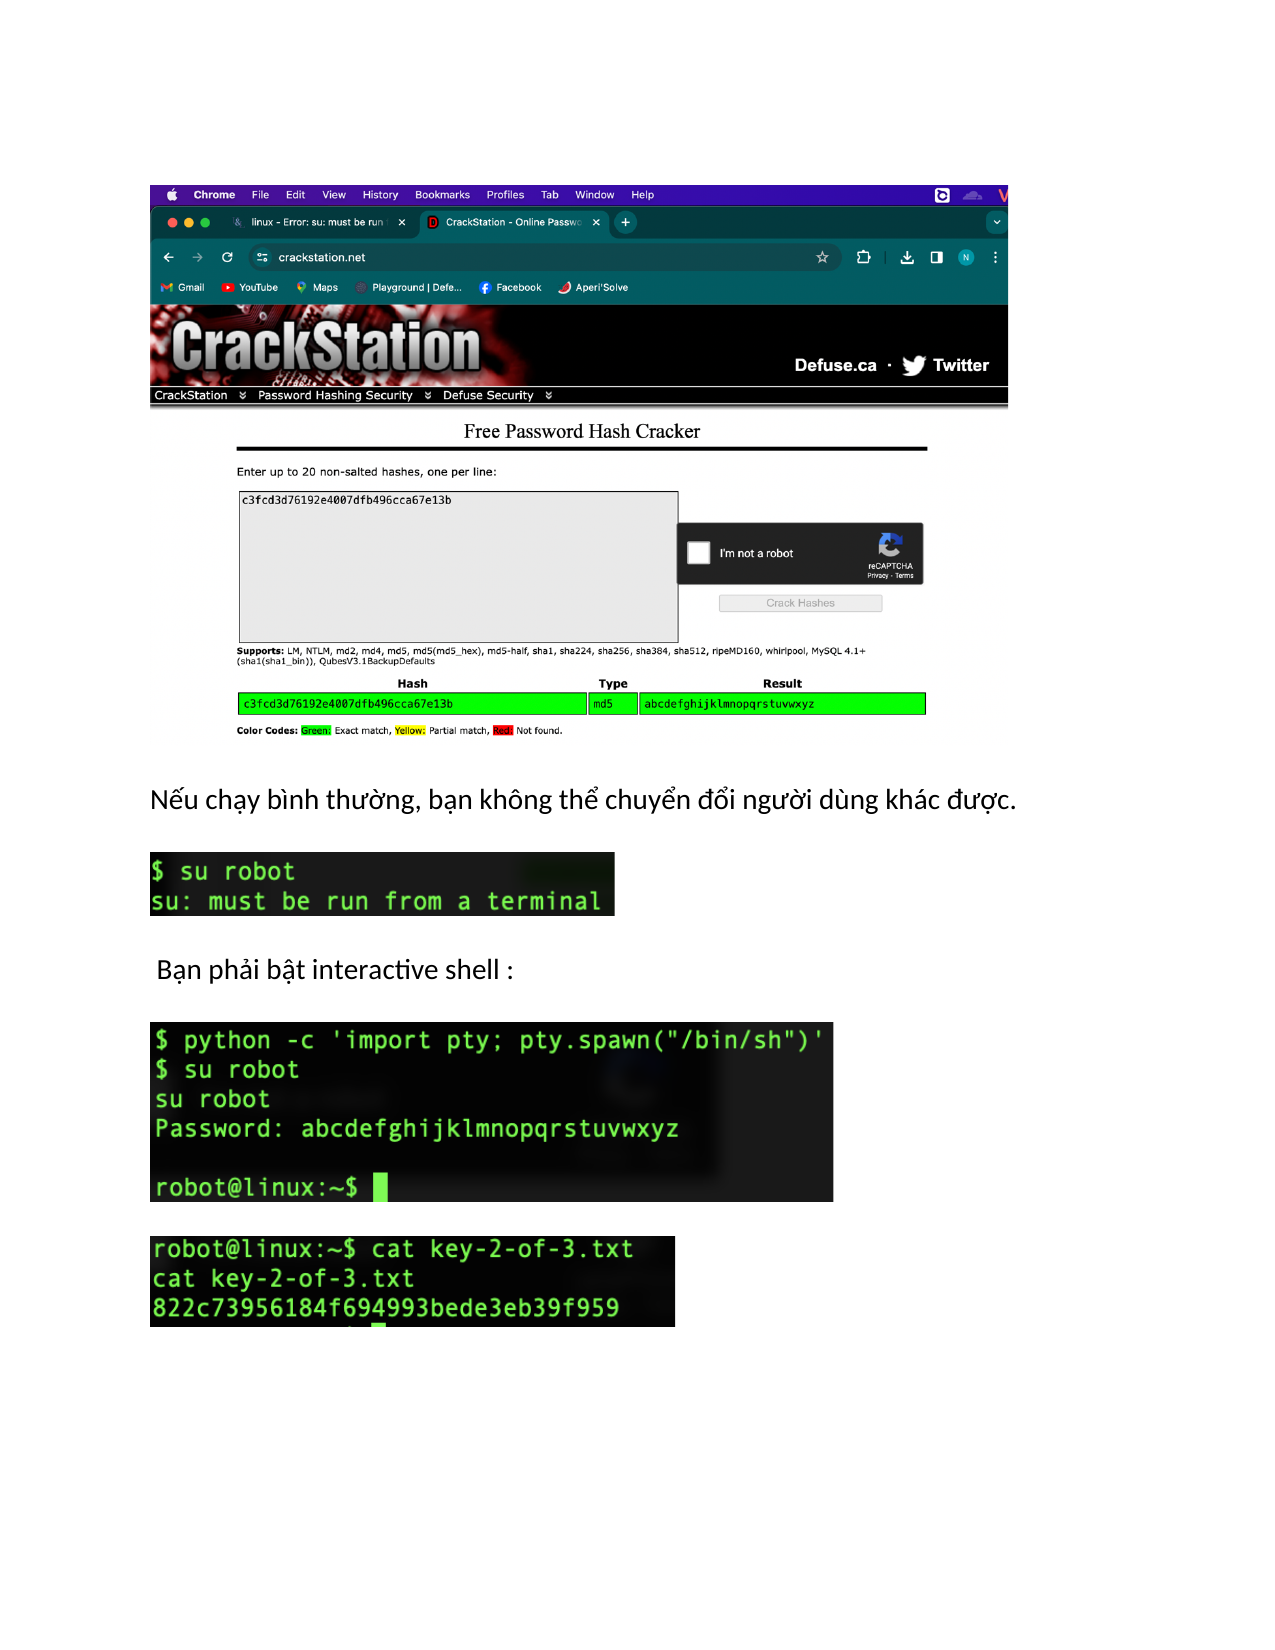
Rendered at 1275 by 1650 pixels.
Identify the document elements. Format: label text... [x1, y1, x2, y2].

text Bạn phải bật interactive shell : [150, 951, 1184, 986]
picture [150, 852, 615, 916]
picture [150, 1022, 834, 1202]
text Nếu chạy bình thường, bạn không thể chuyển đổi người dùng khác được. [150, 781, 1184, 817]
picture [150, 1236, 675, 1327]
picture [150, 185, 1009, 746]
